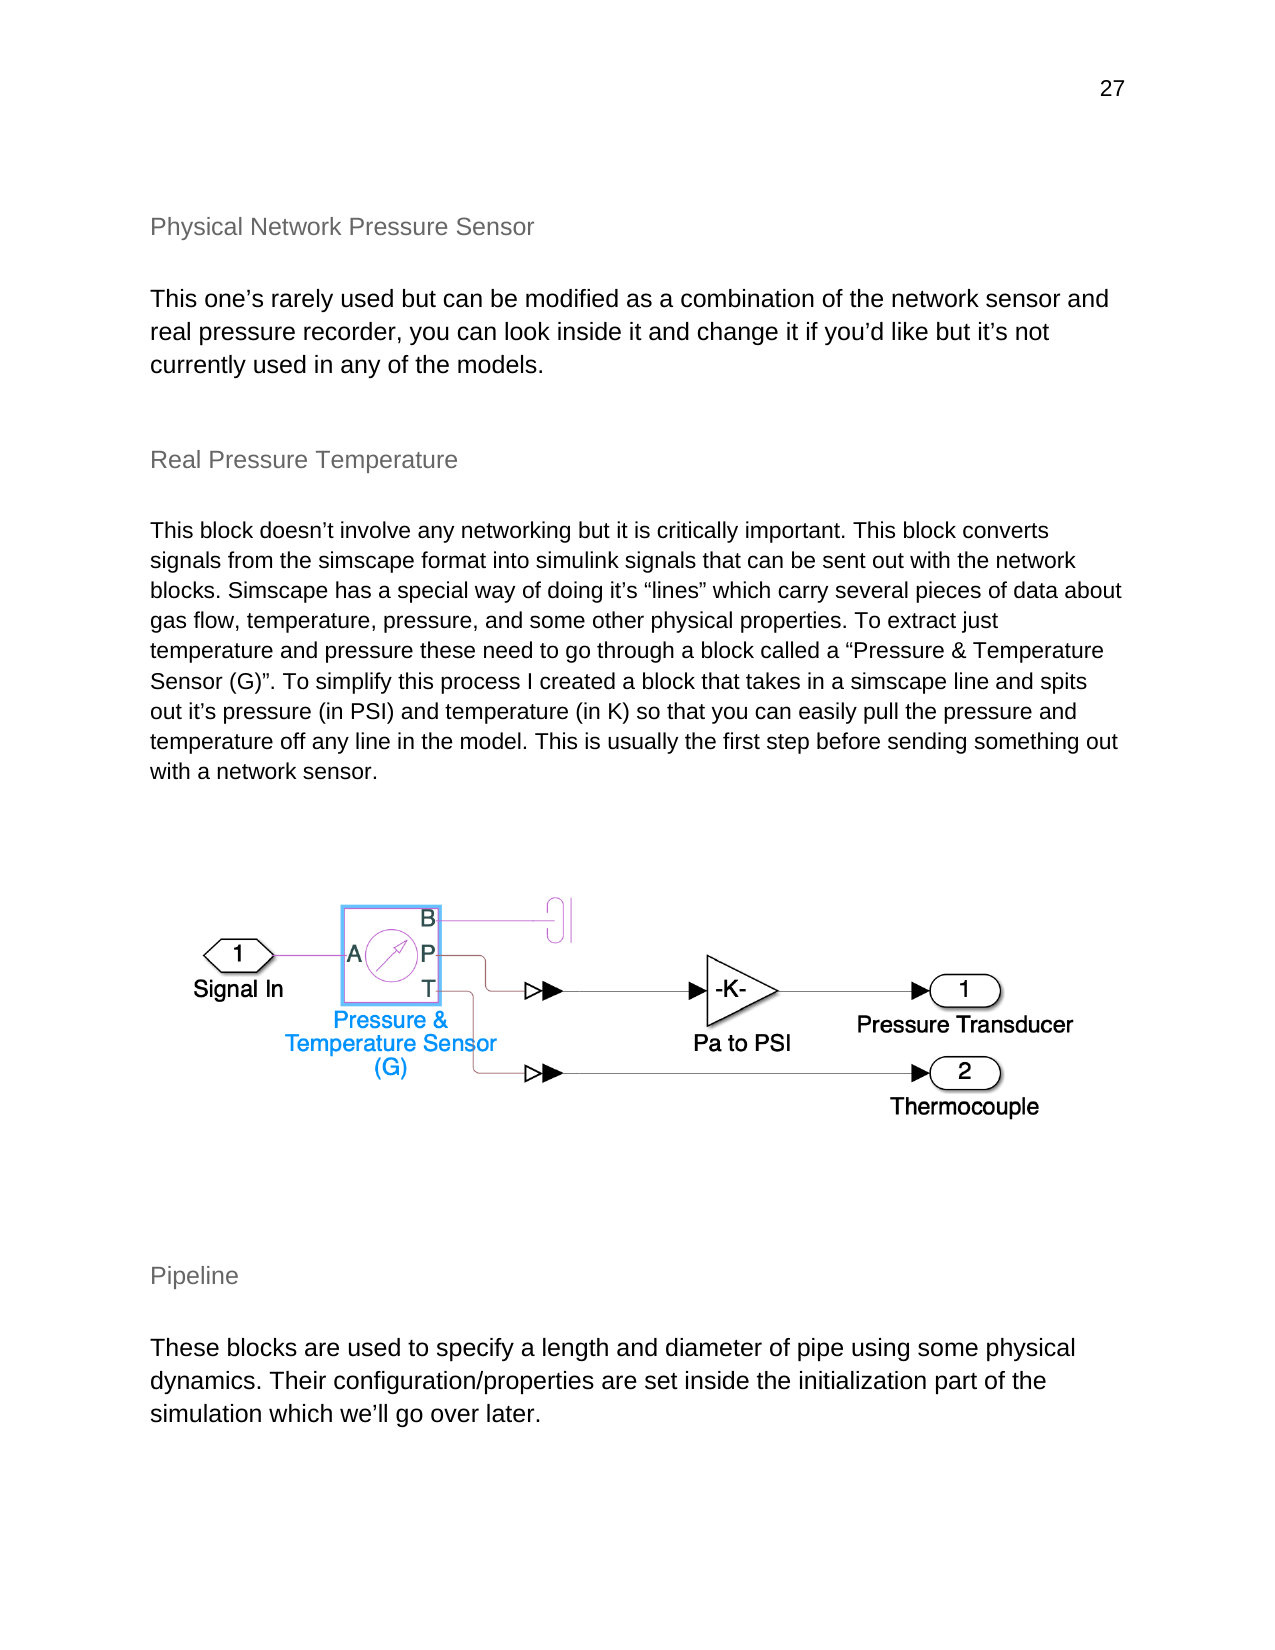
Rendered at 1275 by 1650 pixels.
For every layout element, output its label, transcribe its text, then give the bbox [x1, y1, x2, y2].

subtitle Pipeline [150, 1261, 1125, 1290]
text This block doesn’t involve any networking but it is critically important. This block converts signals from the simscape format into simulink signals that can be sent out with the network blocks. Simscape has a special way of doing it’s “lines” which carry several pieces of data about gas flow, temperature, pressure, and some other physical properties. To extract just temperature and pressure these need to go through a block called a “Pressure & Temperature Sensor (G)”. To simplify this process I created a block that takes in a simscape line and spits out it’s pressure (in PSI) and temperature (in K) so that you can easily pull the pressure and temperature off any line in the model. This is usually the first step before sending something out with a network sensor. [150, 517, 1125, 784]
subtitle Real Pressure Temperature [150, 445, 1125, 474]
subtitle Physical Network Pressure Sensor [150, 212, 1125, 241]
picture [150, 818, 1125, 1198]
text This one’s rarely used but can be modified as a combination of the network sensor and real pressure recorder, you can look inside it and change it if you’d like but it’s not currently used in any of the models. [150, 284, 1125, 378]
text These blocks are used to specify a length and diameter of pipe using some physical dynamics. Their configuration/properties are set inside the initialization part of the simulation which we’ll go over later. [150, 1333, 1125, 1427]
